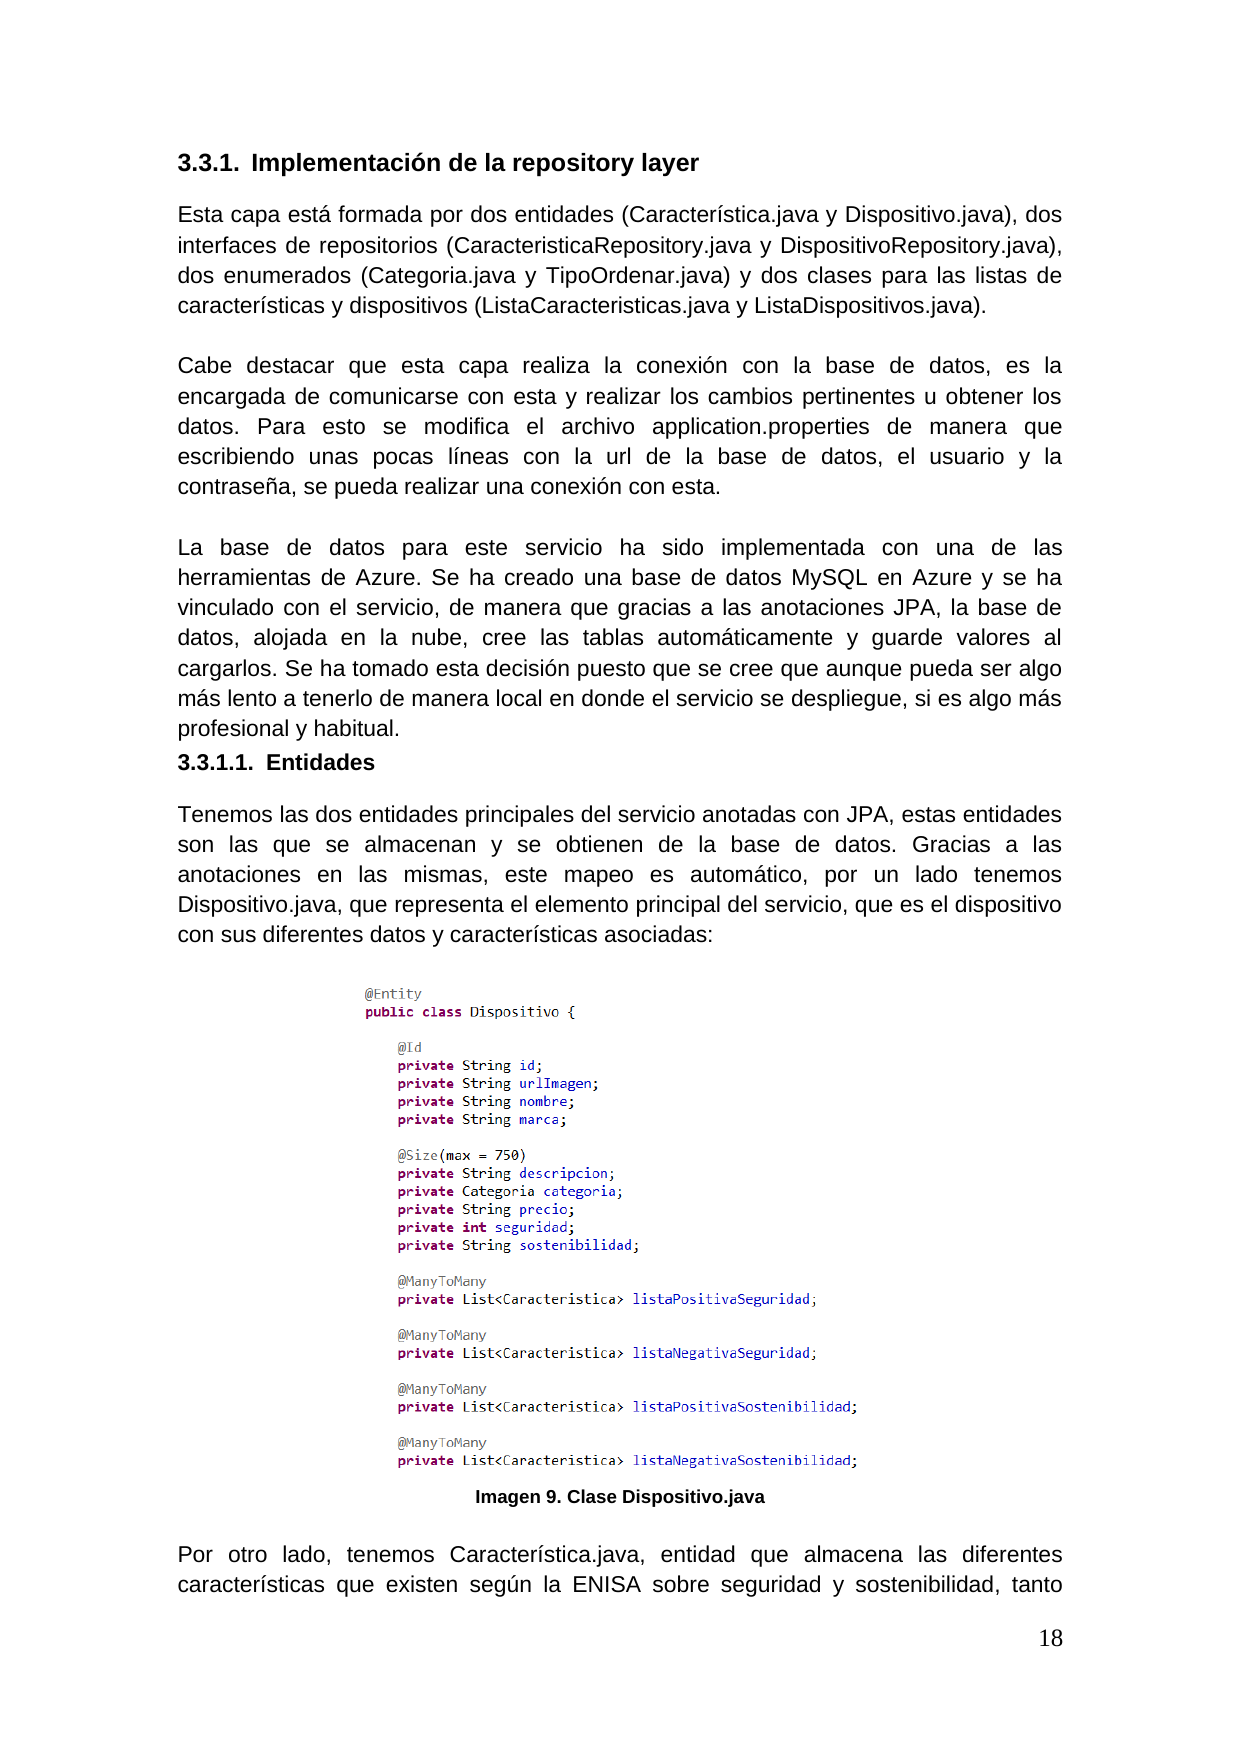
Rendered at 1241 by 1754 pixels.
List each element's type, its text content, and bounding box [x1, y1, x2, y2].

picture [363, 981, 877, 1482]
text Imagen 9. Clase Dispositivo.java [177, 1486, 1063, 1508]
text Esta capa está formada por dos entidades (Característica.java y Dispositivo.java), dos interfaces de repositorios (CaracteristicaRepository.java y DispositivoRepository.java), dos enumerados (Categoria.java y TipoOrdenar.java) y dos clases para las listas de características y dispositivos (ListaCaracteristicas.java y ListaDispositivos.java). [177, 201, 1063, 318]
subtitle Implementación de la repository layer [177, 148, 1063, 176]
text Cabe destacar que esta capa realiza la conexión con la base de datos, es la encargada de comunicarse con esta y realizar los cambios pertinentes u obtener los datos. Para esto se modifica el archivo application.properties de manera que escribiendo unas pocas líneas con la url de la base de datos, el usuario y la contraseña, se pueda realizar una conexión con esta. [177, 352, 1063, 499]
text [177, 1541, 1063, 1598]
text Tenemos las dos entidades principales del servicio anotadas con JPA, estas entidades son las que se almacenan y se obtienen de la base de datos. Gracias a las anotaciones en las mismas, este mapeo es automático, por un lado tenemos Dispositivo.java, que representa el elemento principal del servicio, que es el dispositivo con sus diferentes datos y características asociadas: [177, 801, 1063, 948]
subtitle Entidades [177, 749, 1063, 776]
text La base de datos para este servicio ha sido implementada con una de las herramientas de Azure. Se ha creado una base de datos MySQL en Azure y se ha vinculado con el servicio, de manera que gracias a las anotaciones JPA, la base de datos, alojada en la nube, cree las tablas automáticamente y guarde valores al cargarlos. Se ha tomado esta decisión puesto que se cree que aunque pueda ser algo más lento a tenerlo de manera local en donde el servicio se despliegue, si es algo más profesional y habitual. [177, 534, 1063, 741]
